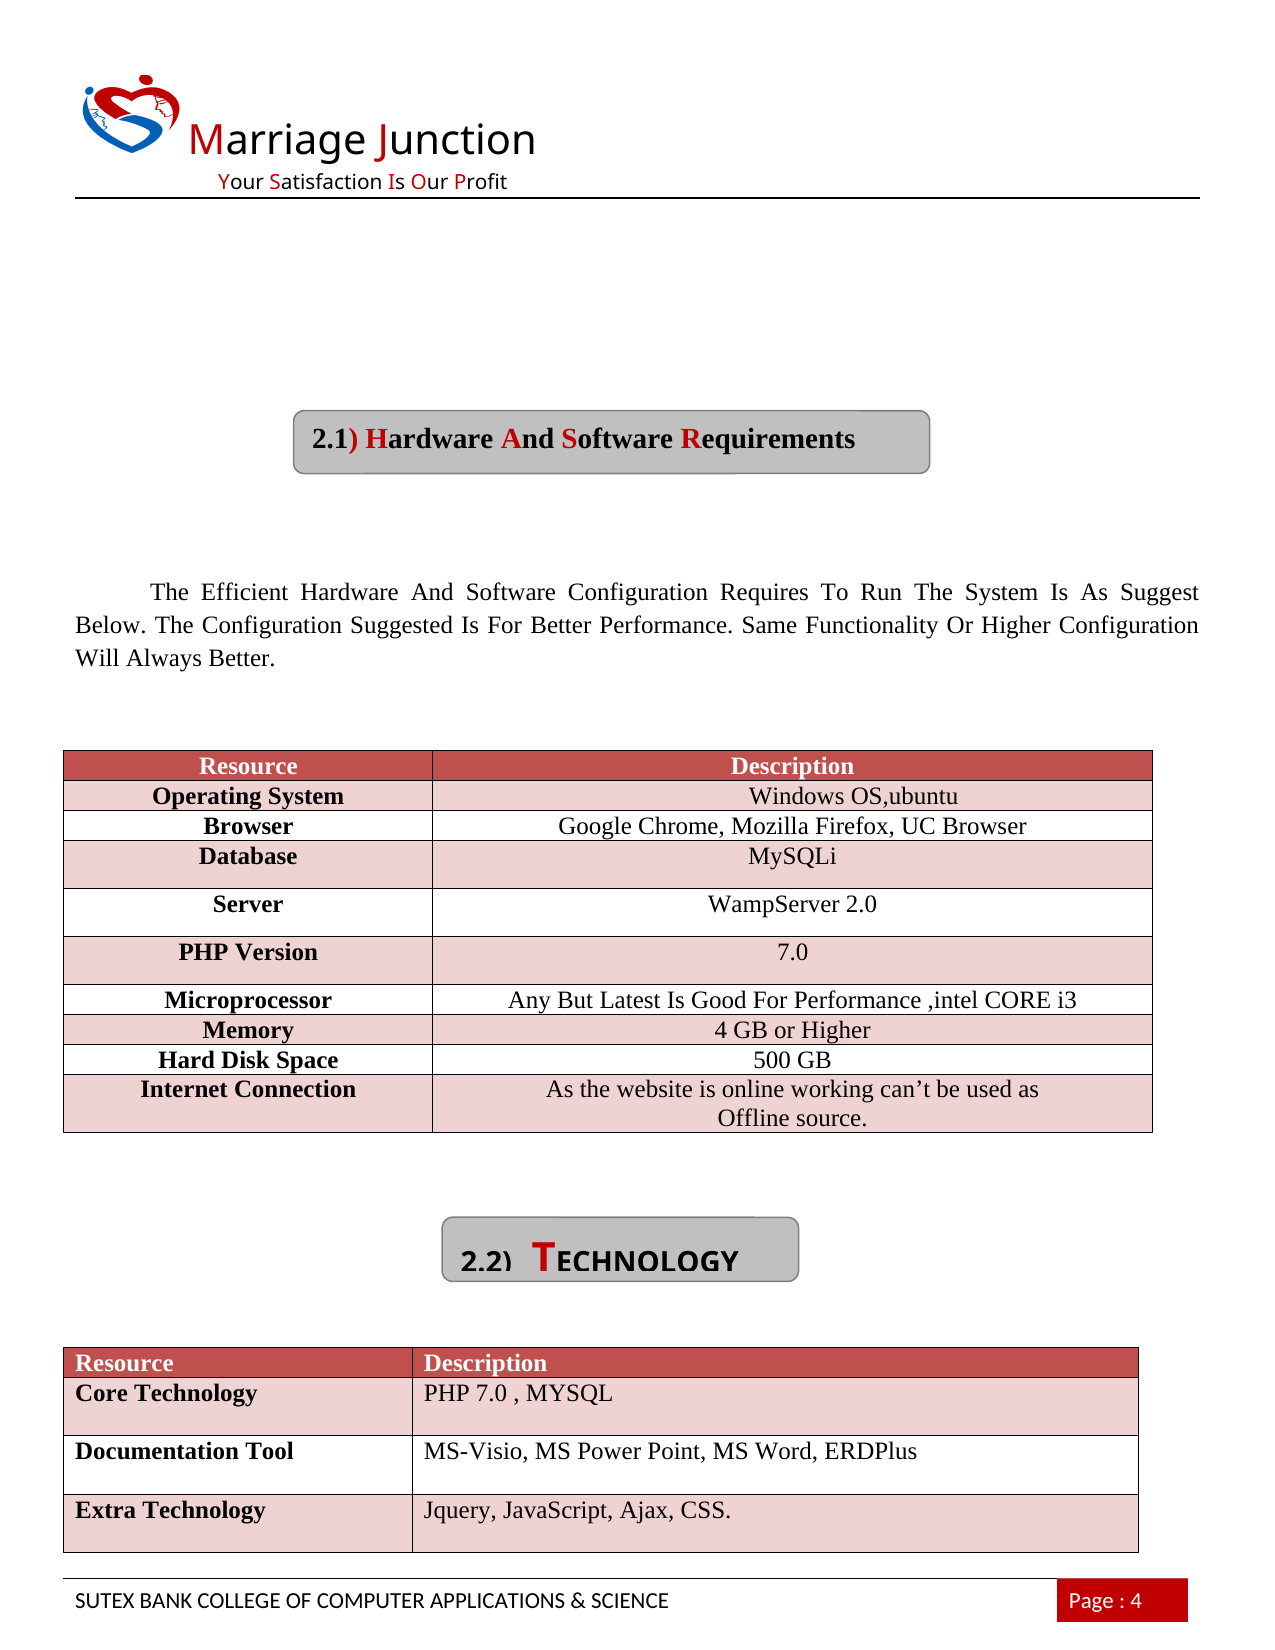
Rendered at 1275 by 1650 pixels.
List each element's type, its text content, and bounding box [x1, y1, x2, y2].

table_cell PHP Version [64, 937, 432, 984]
table_cell Any But Latest Is Good For Performance ,intel CORE i3 [433, 985, 1152, 1014]
table_cell Server [64, 889, 432, 936]
table_cell Database [64, 841, 432, 888]
table_cell Memory [64, 1015, 432, 1044]
table_cell Internet Connection [64, 1075, 432, 1132]
table_cell Jquery, JavaScript, Ajax, CSS. [413, 1495, 1138, 1552]
table_header Description [413, 1348, 1138, 1377]
table_cell 500 GB [433, 1045, 1152, 1073]
table_cell PHP 7.0 , MYSQL [413, 1378, 1138, 1435]
table_cell WampServer 2.0 [433, 889, 1152, 936]
table_header Resource [64, 751, 432, 780]
text The Efficient Hardware And Software Configuration Requires To Run The System Is As Suggest Below. The Configuration Suggested Is For Better Performance. Same Functionality Or Higher Configuration Will Always Better. [75, 577, 1200, 672]
table_cell Windows OS,ubuntu [433, 781, 1152, 810]
table_cell Extra Technology [64, 1495, 412, 1552]
table_cell Google Chrome, Mozilla Firefox, UC Browser [433, 811, 1152, 840]
table_cell As the website is online working can’t be used as Offline source. [433, 1075, 1152, 1132]
table_header Description [433, 751, 1152, 780]
table_cell Core Technology [64, 1378, 412, 1435]
table_cell Hard Disk Space [64, 1045, 432, 1073]
table_cell 4 GB or Higher [433, 1015, 1152, 1044]
table_cell Microprocessor [64, 985, 432, 1014]
table_cell 7.0 [433, 937, 1152, 984]
table_header Resource [64, 1348, 412, 1377]
table_cell Documentation Tool [64, 1436, 412, 1494]
table_cell Browser [64, 811, 432, 840]
table_cell Operating System [64, 781, 432, 810]
table_cell MySQLi [433, 841, 1152, 888]
picture [75, 75, 188, 155]
table_cell MS-Visio, MS Power Point, MS Word, ERDPlus [413, 1436, 1138, 1494]
